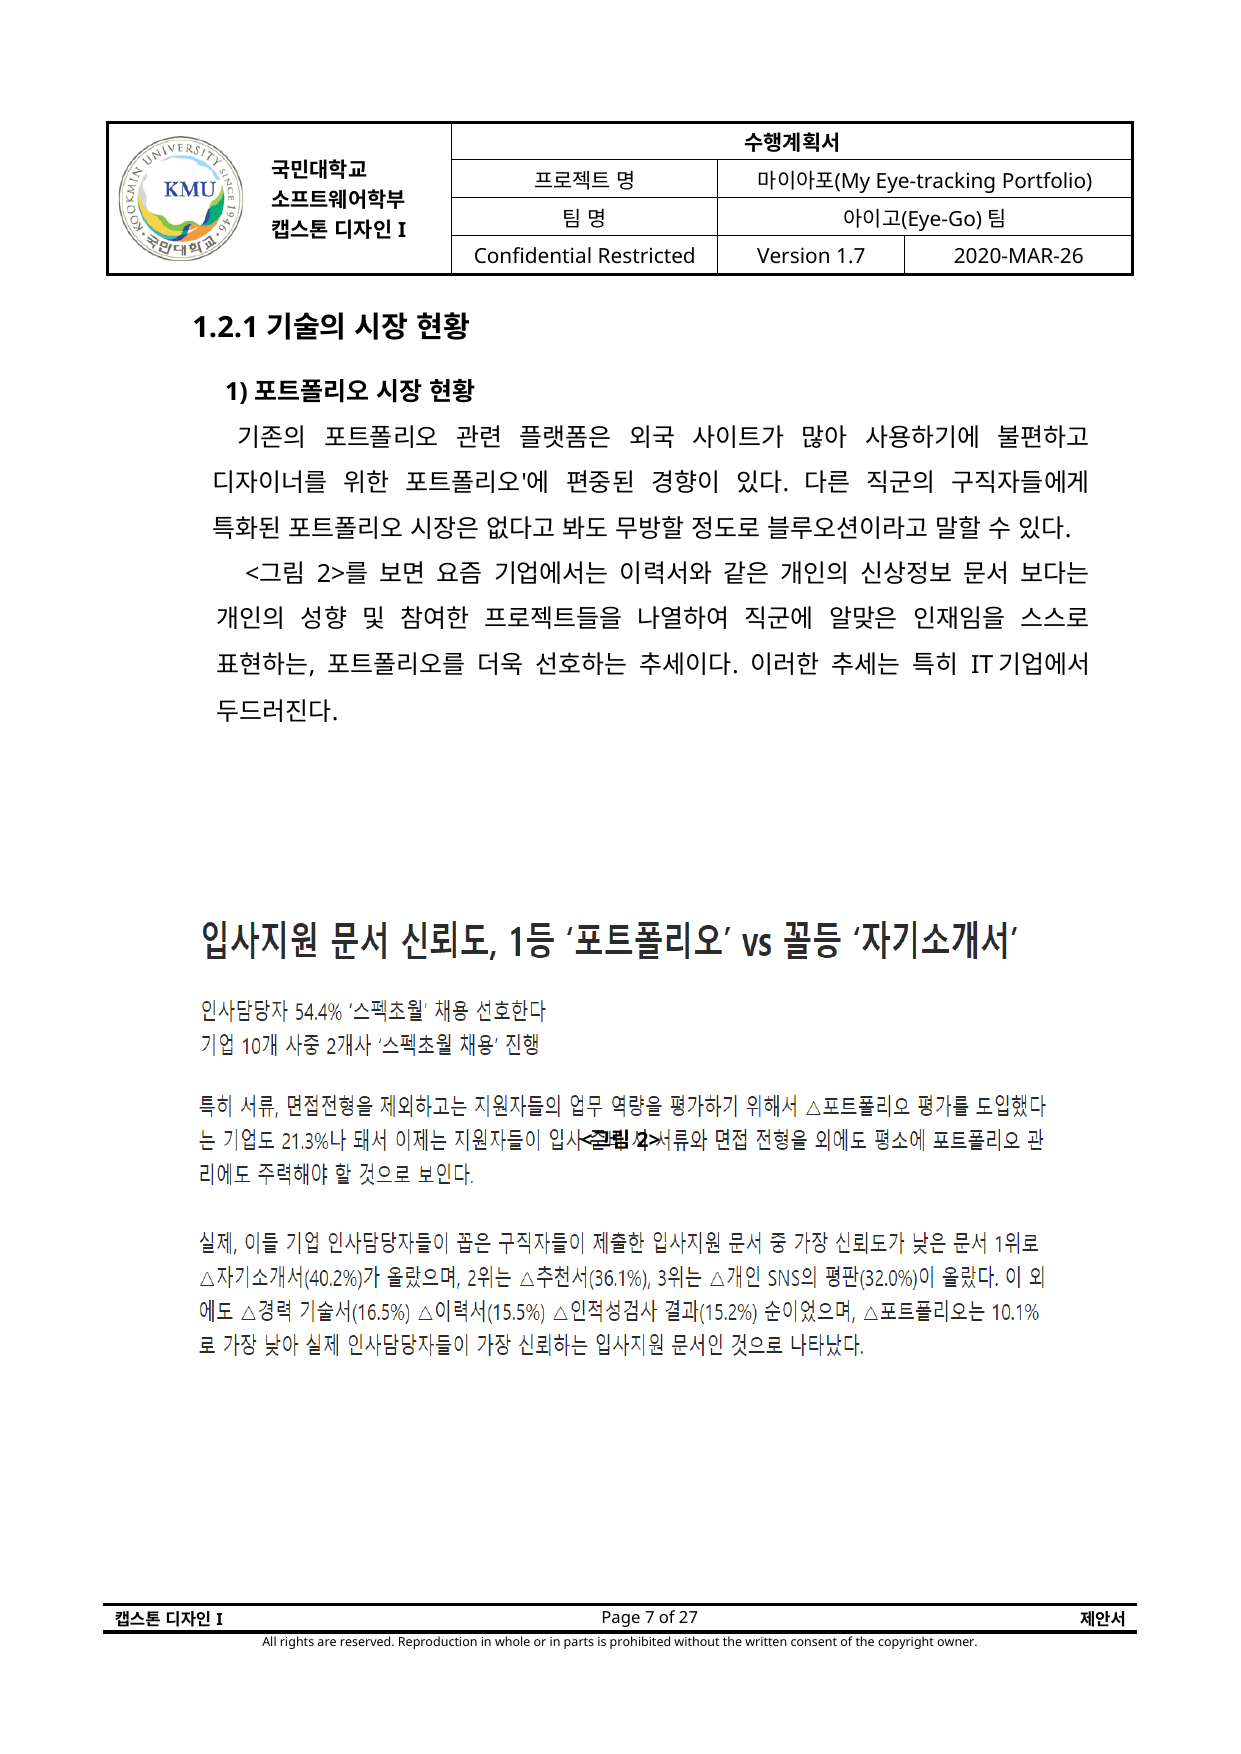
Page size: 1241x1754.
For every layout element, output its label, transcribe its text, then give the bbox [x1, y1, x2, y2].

text 기존의 포트폴리오 관련 플랫폼은 외국 사이트가 많아 사용하기에 불편하고 디자이너를 위한 포트폴리오'에 편중된 경향이 있다. 다른 직군의 구직자들에게 특화된 포트폴리오 시장은 없다고 봐도 무방할 정도로 블루오션이라고 말할 수 있다. [212, 418, 1090, 544]
subtitle 1.2.1 기술의 시장 현황 [192, 304, 1090, 346]
picture [118, 136, 243, 261]
picture [181, 909, 1059, 1364]
text 1) 포트폴리오 시장 현황 [150, 371, 1090, 408]
text <그림 2>를 보면 요즘 기업에서는 이력서와 같은 개인의 신상정보 문서 보다는 개인의 성향 및 참여한 프로젝트들을 나열하여 직군에 알맞은 인재임을 스스로 표현하는, 포트폴리오를 더욱 선호하는 추세이다. 이러한 추세는 특히 IT기업에서 두드러진다. [192, 553, 1090, 729]
